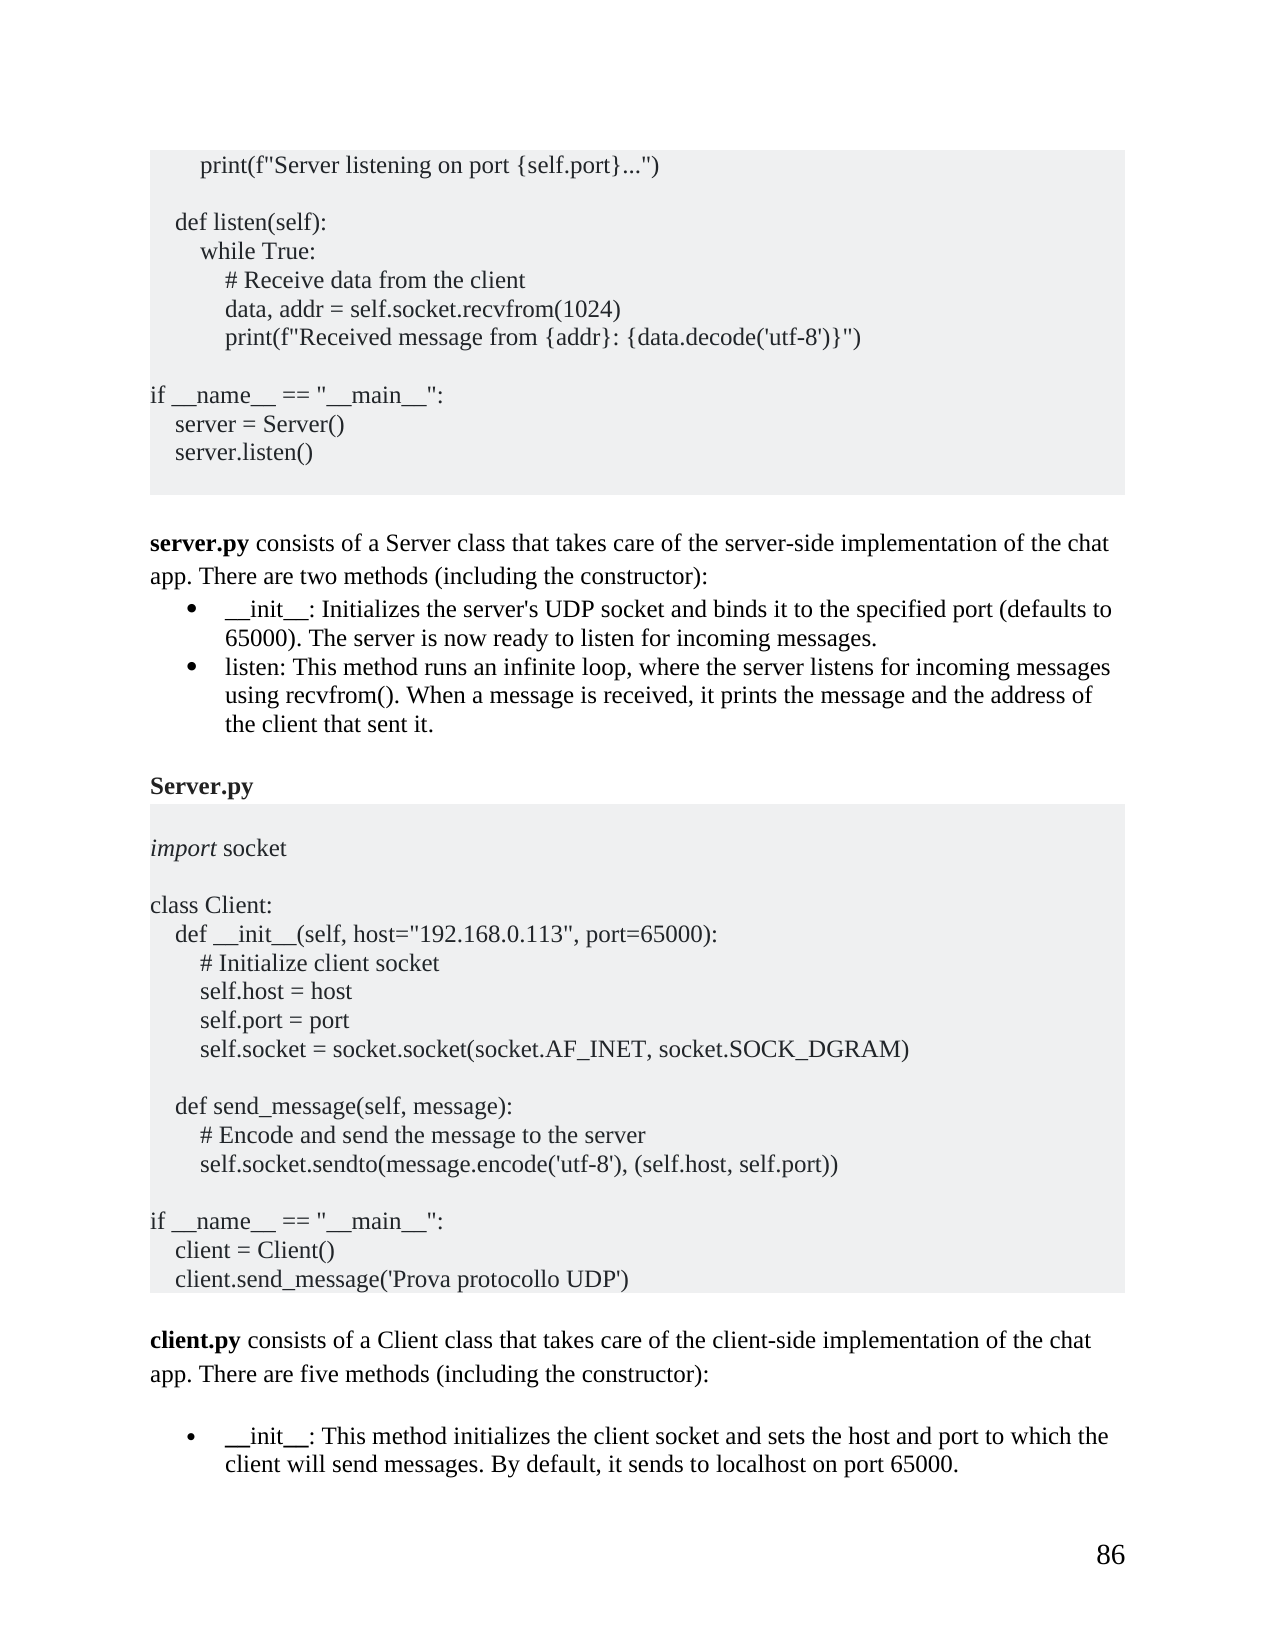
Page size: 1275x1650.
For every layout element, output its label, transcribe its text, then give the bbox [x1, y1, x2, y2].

list listen: This method runs an infinite loop, where the server listens for incoming messages using recvfrom(). When a message is received, it prints the message and the address of the client that sent it. [187, 652, 1125, 738]
text self.port = port [150, 1005, 1125, 1034]
text import socket [150, 833, 1125, 861]
text client = Client() [150, 1235, 1125, 1264]
text while True: [150, 236, 1125, 265]
text if __name__ == "__main__": [150, 1206, 1125, 1235]
text # Receive data from the client [150, 265, 1125, 294]
text server.listen() [150, 437, 1125, 466]
text # Initialize client socket [150, 948, 1125, 976]
text Server.py [150, 771, 1125, 799]
text self.socket = socket.socket(socket.AF_INET, socket.SOCK_DGRAM) [150, 1034, 1125, 1063]
text server.py consists of a Server class that takes care of the server-side implementation of the chat app. There are two methods (including the constructor): [150, 528, 1125, 590]
text server = Server() [150, 409, 1125, 437]
text if __name__ == "__main__": [150, 380, 1125, 409]
text client.py consists of a Client class that takes care of the client-side implementation of the chat app. There are five methods (including the constructor): [150, 1326, 1125, 1387]
text client.send_message('Prova protocollo UDP') [150, 1264, 1125, 1293]
text def __init__(self, host="192.168.0.113", port=65000): [150, 919, 1125, 948]
text self.host = host [150, 976, 1125, 1005]
list __init__: Initializes the server's UDP socket and binds it to the specified port (defaults to 65000). The server is now ready to listen for incoming messages. [187, 594, 1125, 652]
list __init__: This method initializes the client socket and sets the host and port to which the client will send messages. By default, it sends to localhost on port 65000. [187, 1421, 1125, 1478]
text data, addr = self.socket.recvfrom(1024) [150, 294, 1125, 322]
text print(f"Received message from {addr}: {data.decode('utf-8')}") [150, 322, 1125, 351]
text class Client: [150, 890, 1125, 919]
text print(f"Server listening on port {self.port}...") [150, 150, 1125, 179]
text def listen(self): [150, 207, 1125, 236]
text def send_message(self, message): [150, 1091, 1125, 1120]
text # Encode and send the message to the server [150, 1120, 1125, 1149]
text self.socket.sendto(message.encode('utf-8'), (self.host, self.port)) [150, 1149, 1125, 1178]
